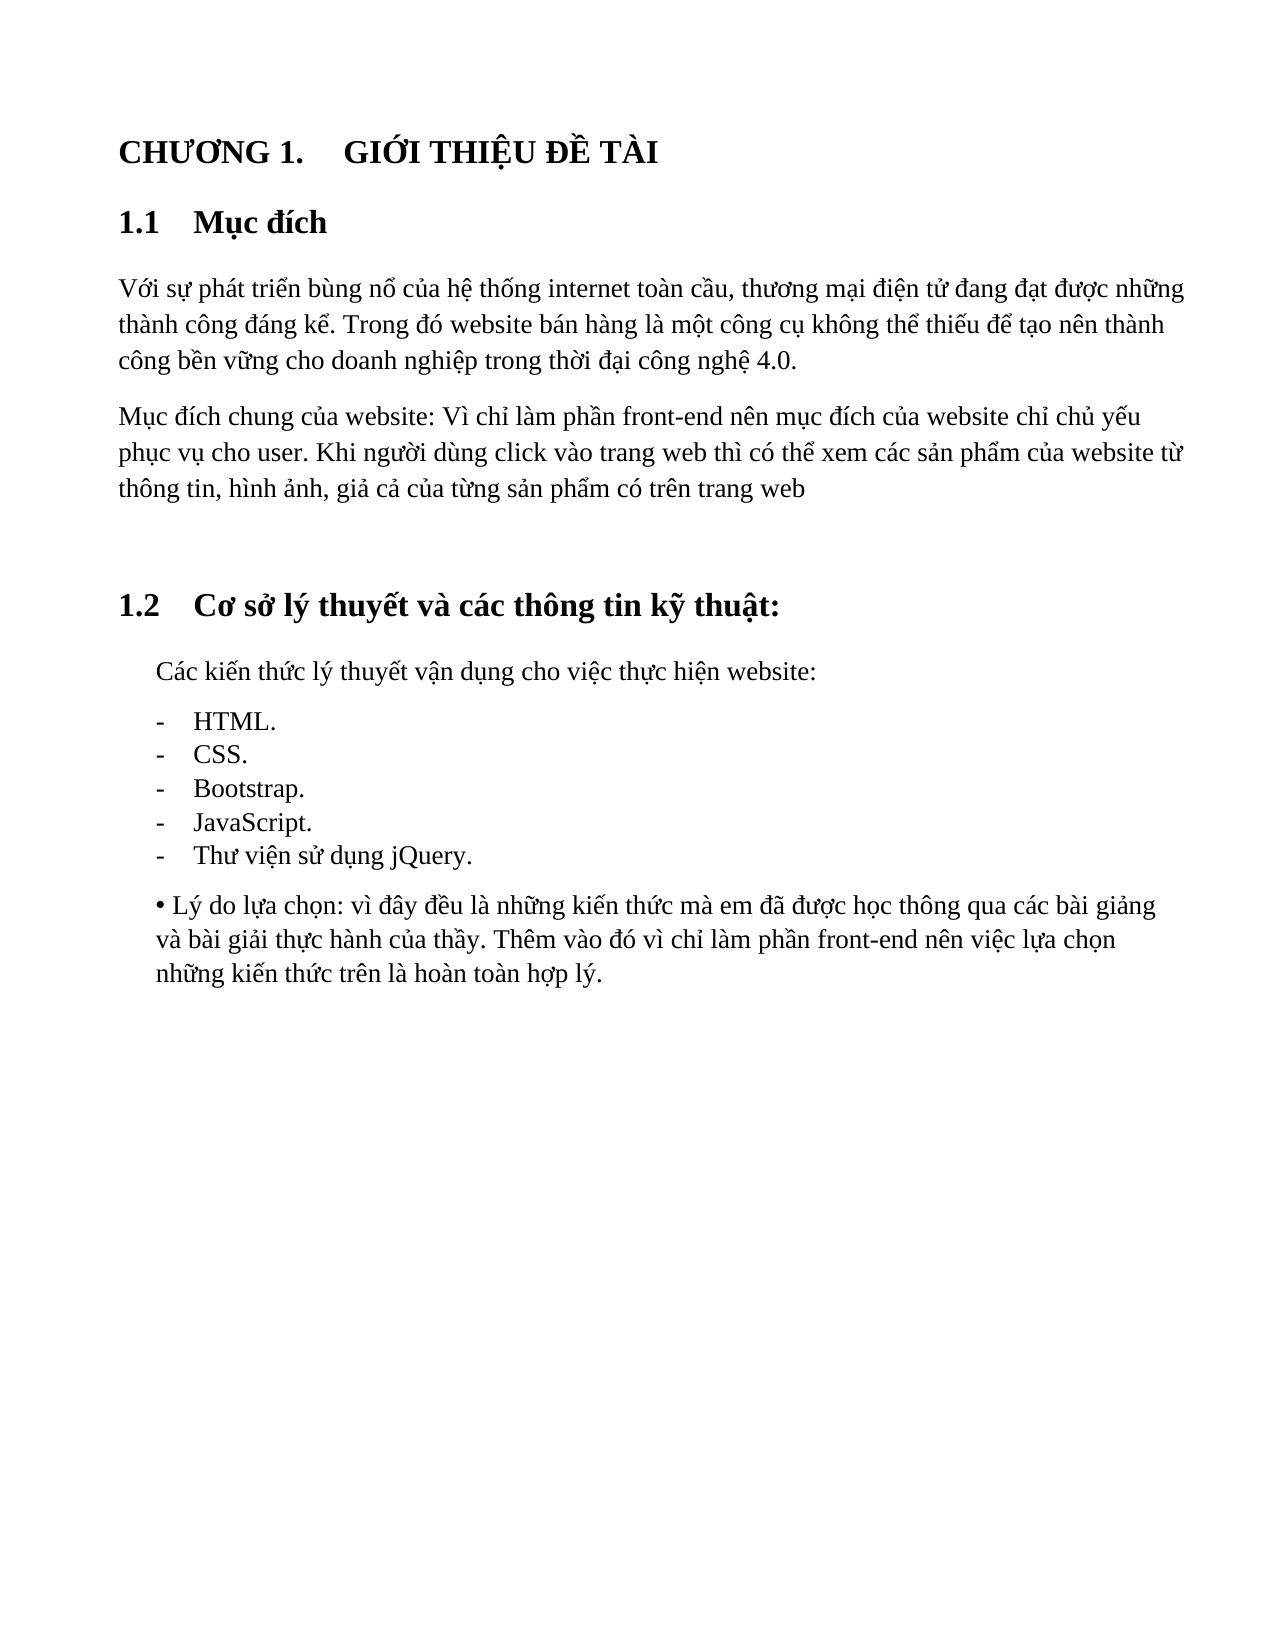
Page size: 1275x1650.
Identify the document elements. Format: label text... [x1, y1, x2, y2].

text Các kiến thức lý thuyết vận dụng cho việc thực hiện website: [118, 655, 1186, 686]
subtitle Cơ sở lý thuyết và các thông tin kỹ thuật: [118, 585, 1186, 623]
text Lý do lựa chọn: vì đây đều là những kiến thức mà em đã được học thông qua các bài giảng và bài giải thực hành của thầy. Thêm vào đó vì chỉ làm phần front-end nên việc lựa chọn những kiến thức trên là hoàn toàn hợp lý. [156, 889, 1186, 988]
list JavaScript. [156, 806, 1186, 837]
list Thư viện sử dụng jQuery. [156, 839, 1186, 870]
list Bootstrap. [156, 772, 1186, 803]
subtitle GIỚI THIỆU ĐỀ TÀI [118, 132, 1186, 171]
text Với sự phát triển bùng nổ của hệ thống internet toàn cầu, thương mại điện tử đang đạt được những thành công đáng kể. Trong đó website bán hàng là một công cụ không thể thiếu để tạo nên thành công bền vững cho doanh nghiệp trong thời đại công nghệ 4.0. [118, 272, 1186, 375]
list CSS. [156, 739, 1186, 770]
text Mục đích chung của website: Vì chỉ làm phần front-end nên mục đích của website chỉ chủ yếu phục vụ cho user. Khi người dùng click vào trang web thì có thể xem các sản phẩm của website từ thông tin, hình ảnh, giả cả của từng sản phẩm có trên trang web [118, 400, 1186, 503]
subtitle Mục đích [118, 202, 1186, 241]
list HTML. [156, 705, 1186, 736]
